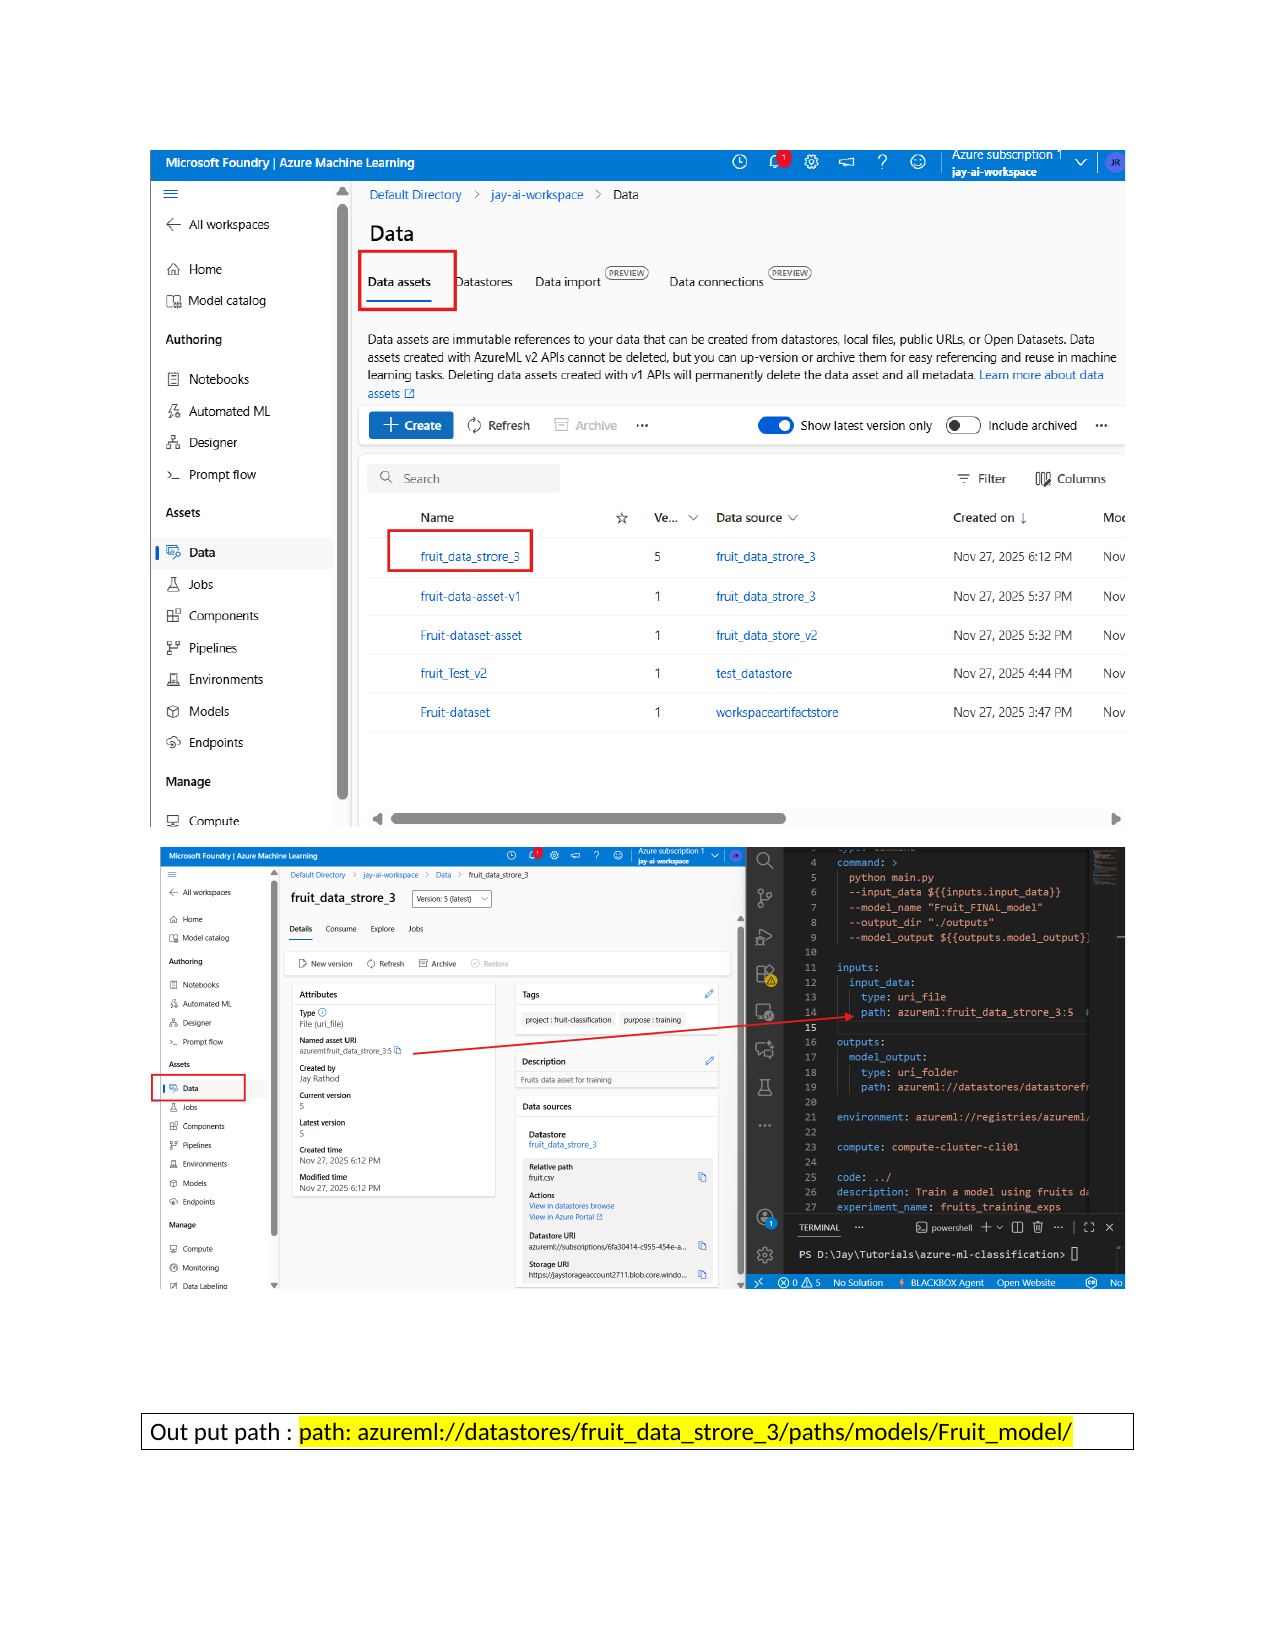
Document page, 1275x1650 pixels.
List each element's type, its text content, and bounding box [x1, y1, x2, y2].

picture [150, 150, 1125, 827]
text Out put path : path: azureml://datastores/fruit_data_strore_3/paths/models/Fruit_model/ [142, 1414, 1133, 1449]
picture [150, 847, 1125, 1289]
